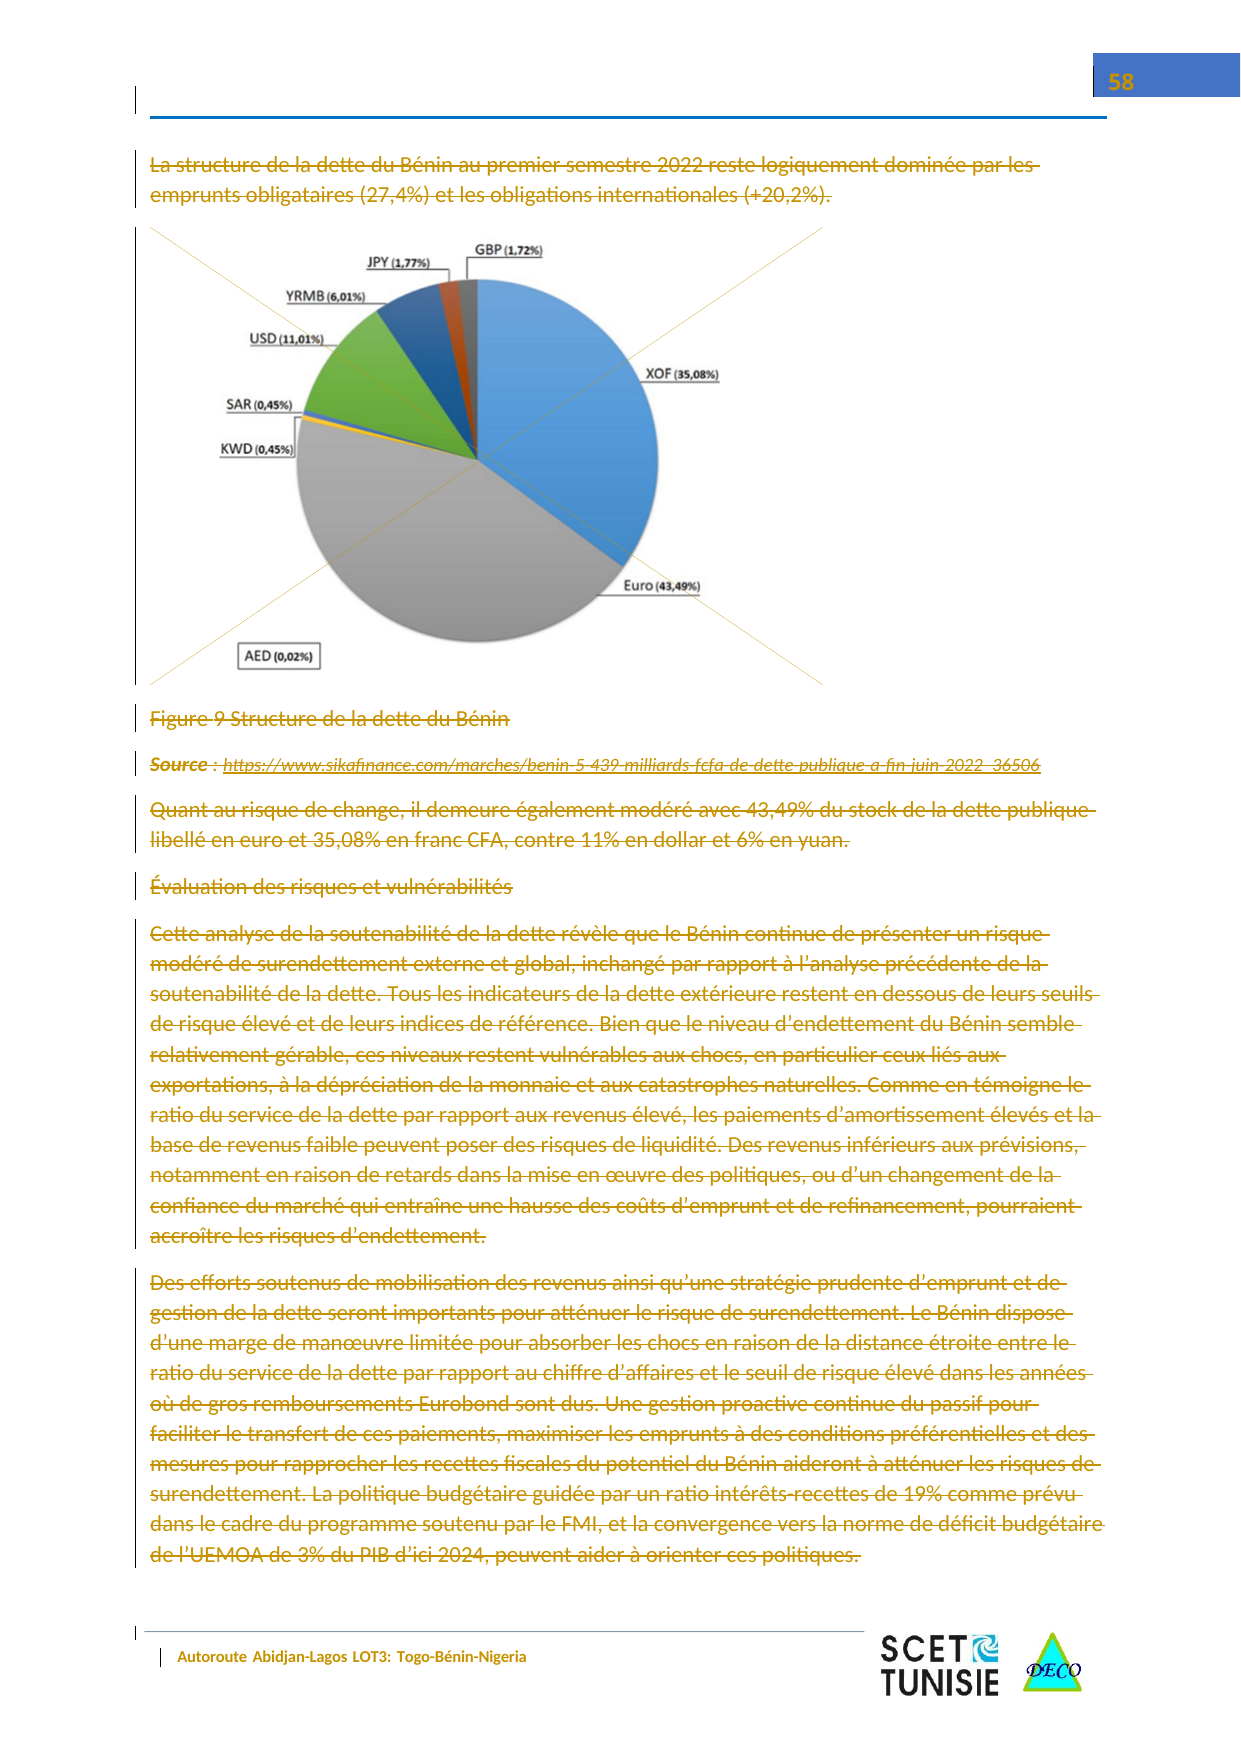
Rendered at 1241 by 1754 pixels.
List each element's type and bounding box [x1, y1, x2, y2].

picture [152, 227, 821, 455]
picture [1022, 1631, 1082, 1692]
picture [151, 457, 822, 686]
picture [489, 228, 823, 684]
picture [880, 1634, 999, 1696]
picture [150, 228, 484, 684]
